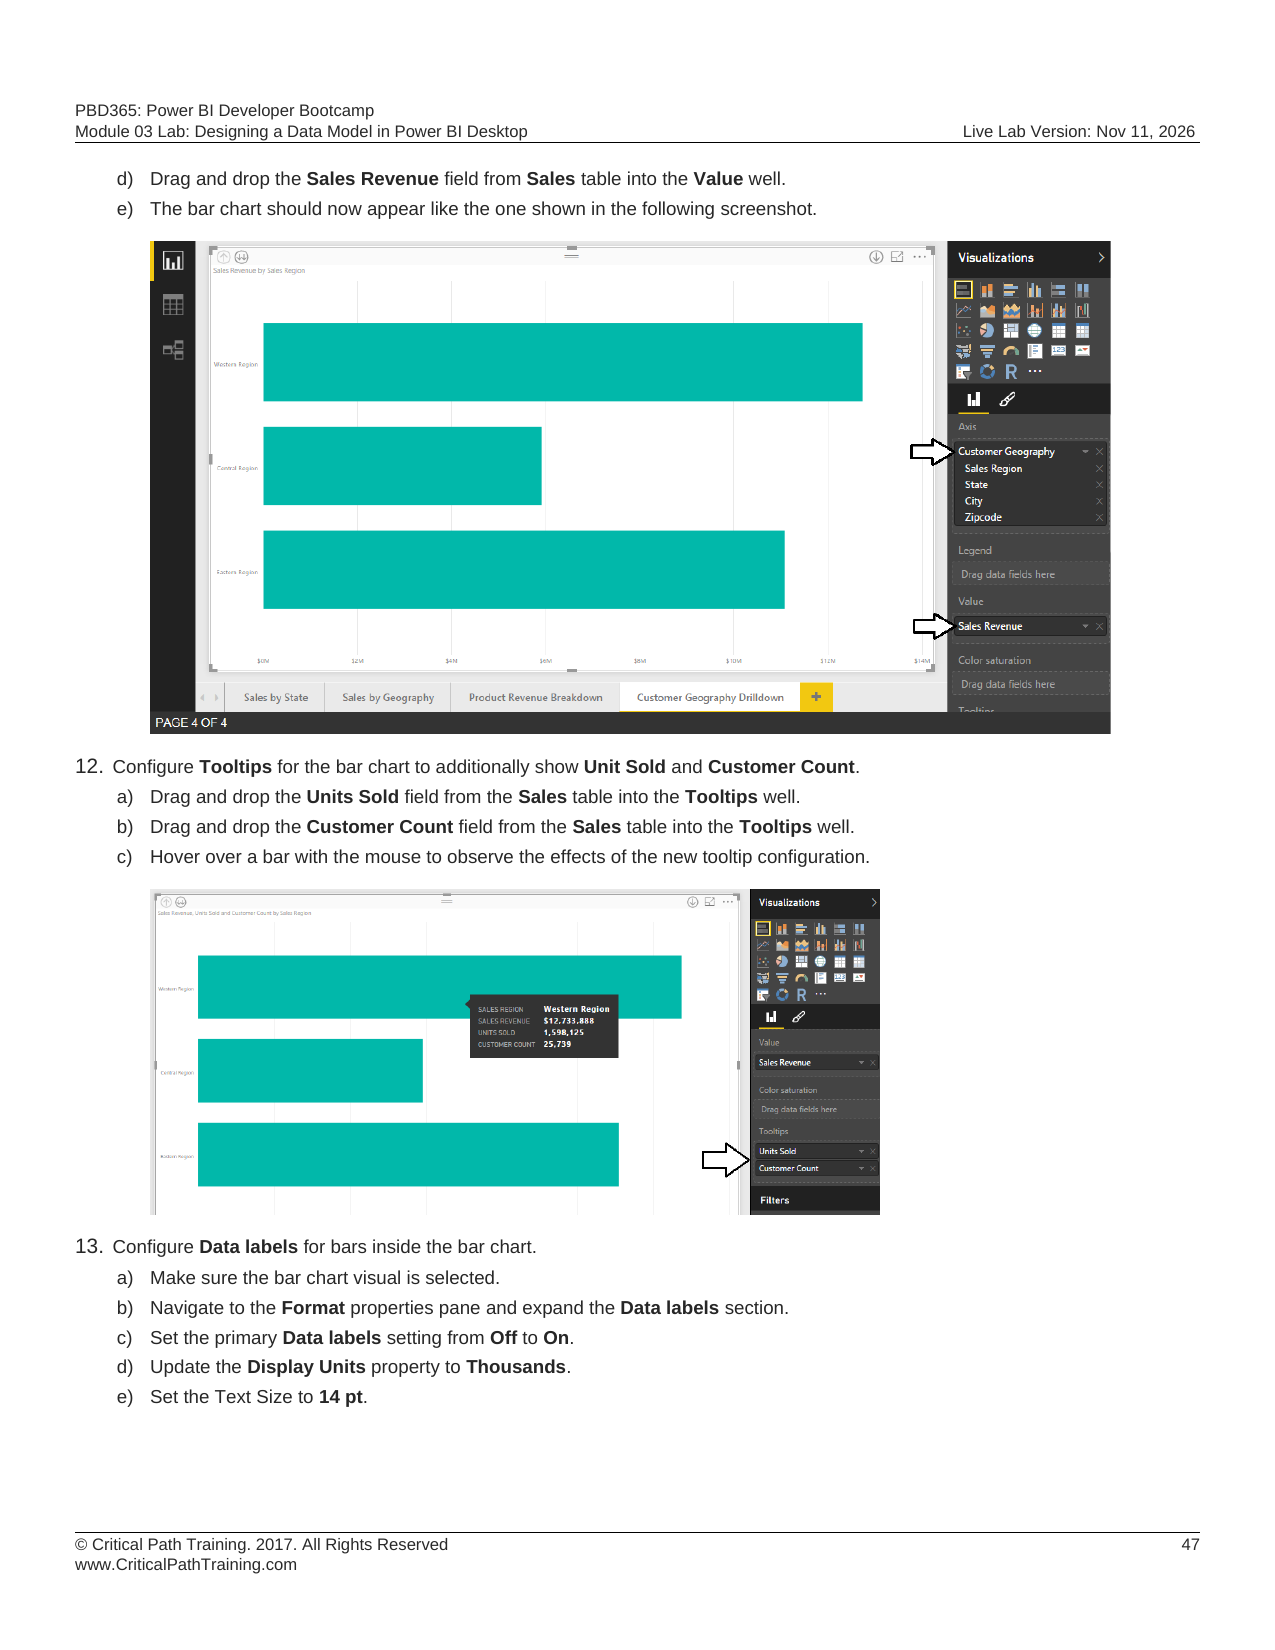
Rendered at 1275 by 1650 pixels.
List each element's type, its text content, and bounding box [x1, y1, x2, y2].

text The bar chart should now appear like the one shown in the following screenshot. [117, 198, 1200, 219]
text Configure Data labels for bars inside the bar chart. [75, 1234, 1200, 1258]
picture [150, 241, 1111, 734]
text Set the Text Size to 14 pt. [117, 1386, 1200, 1408]
text Update the Display Units property to Thousands. [117, 1356, 1200, 1378]
text Configure Tooltips for the bar chart to additionally show Unit Sold and Customer Count. [75, 754, 1200, 778]
text Drag and drop the Sales Revenue field from Sales table into the Value well. [117, 168, 1200, 189]
text Hover over a bar with the mouse to observe the effects of the new tooltip configuration. [117, 846, 1200, 867]
text Make sure the bar chart visual is selected. [117, 1267, 1200, 1288]
text Set the primary Data labels setting from Off to On. [117, 1326, 1200, 1348]
picture [150, 889, 880, 1215]
text Navigate to the Format properties pane and expand the Data labels section. [117, 1297, 1200, 1318]
text Drag and drop the Customer Count field from the Sales table into the Tooltips well. [117, 816, 1200, 838]
text Drag and drop the Units Sold field from the Sales table into the Tooltips well. [117, 786, 1200, 808]
